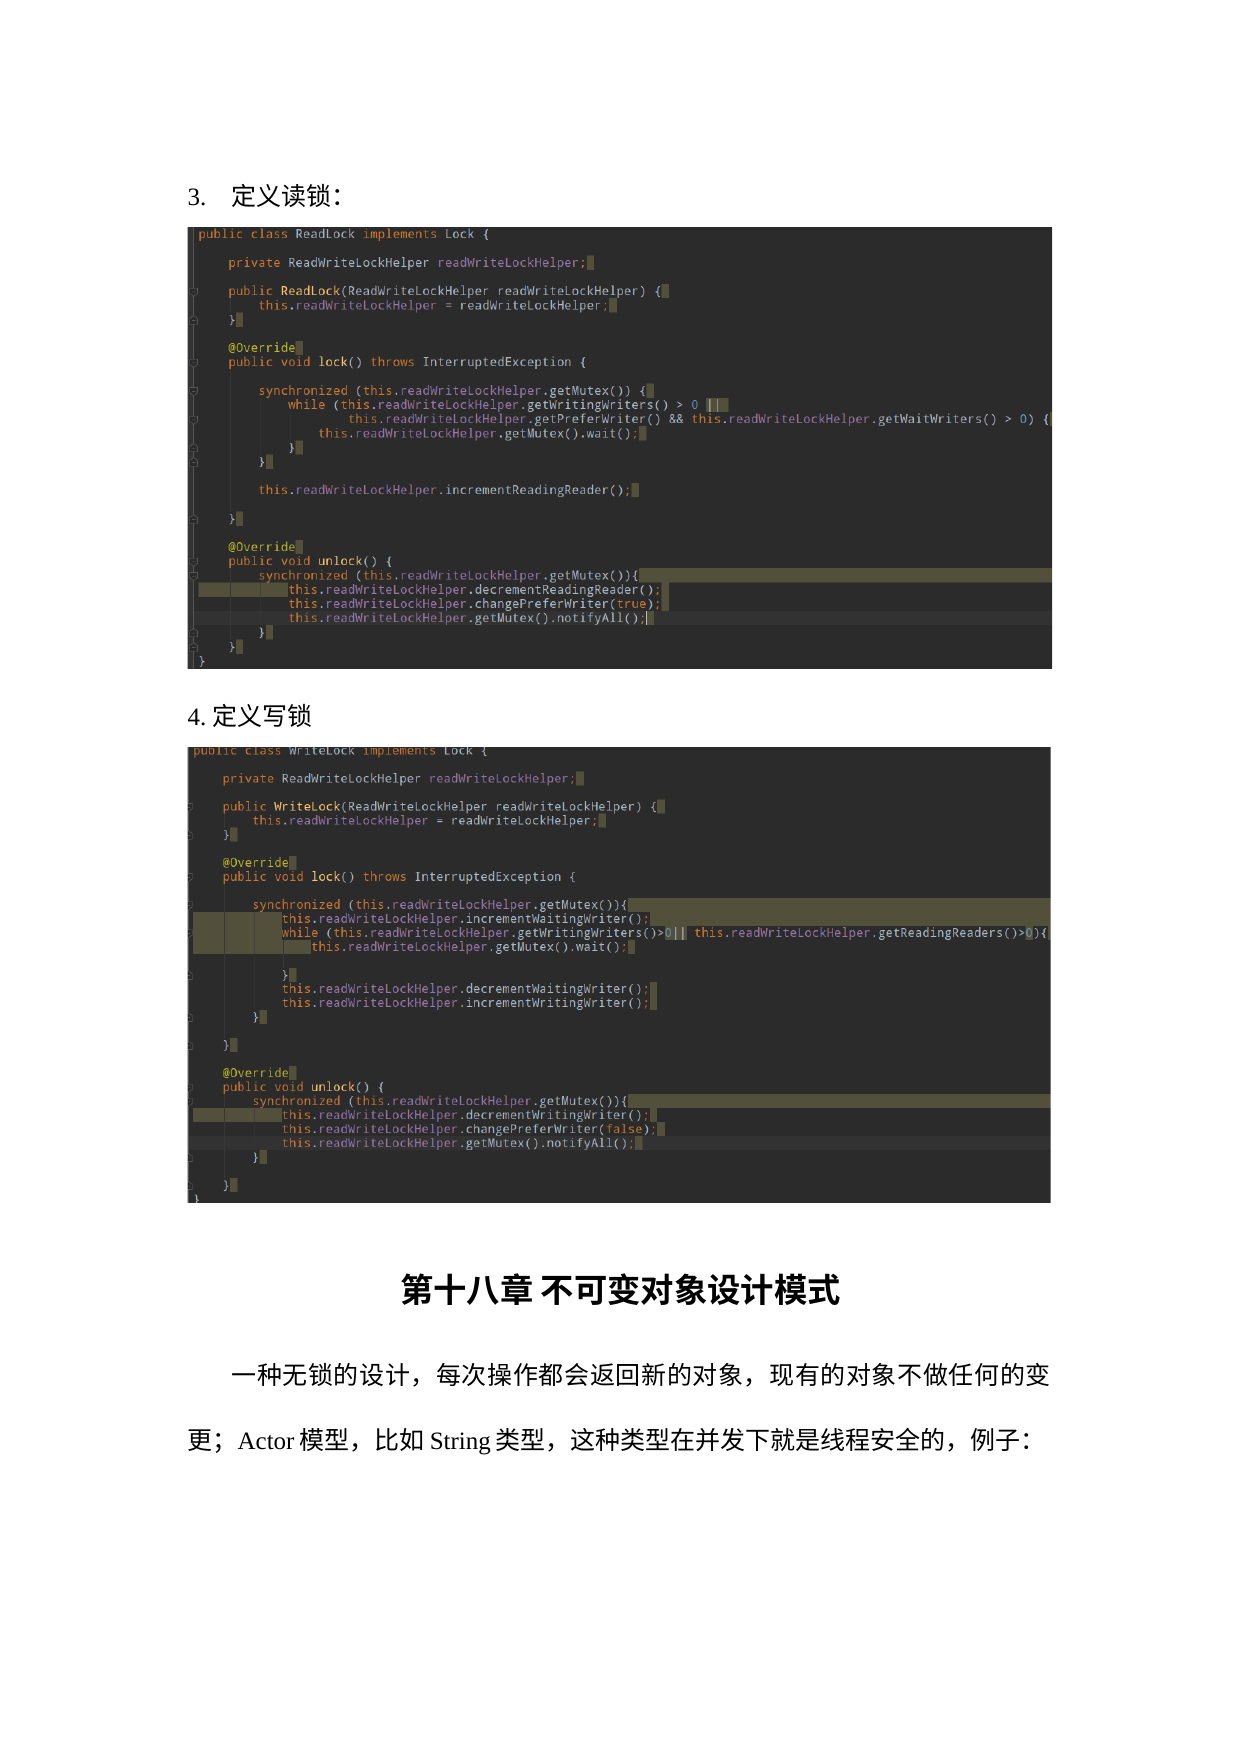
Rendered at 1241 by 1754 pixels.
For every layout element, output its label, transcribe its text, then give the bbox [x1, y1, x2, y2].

list 定义读锁： [187, 162, 1053, 227]
text 一种无锁的设计，每次操作都会返回新的对象，现有的对象不做任何的变更；Actor模型，比如String类型，这种类型在并发下就是线程安全的，例子： [187, 1341, 1053, 1471]
picture [187, 747, 1051, 1203]
subtitle 不可变对象设计模式 [187, 1255, 1053, 1320]
picture [187, 227, 1053, 669]
text 4. 定义写锁 [187, 669, 1053, 747]
